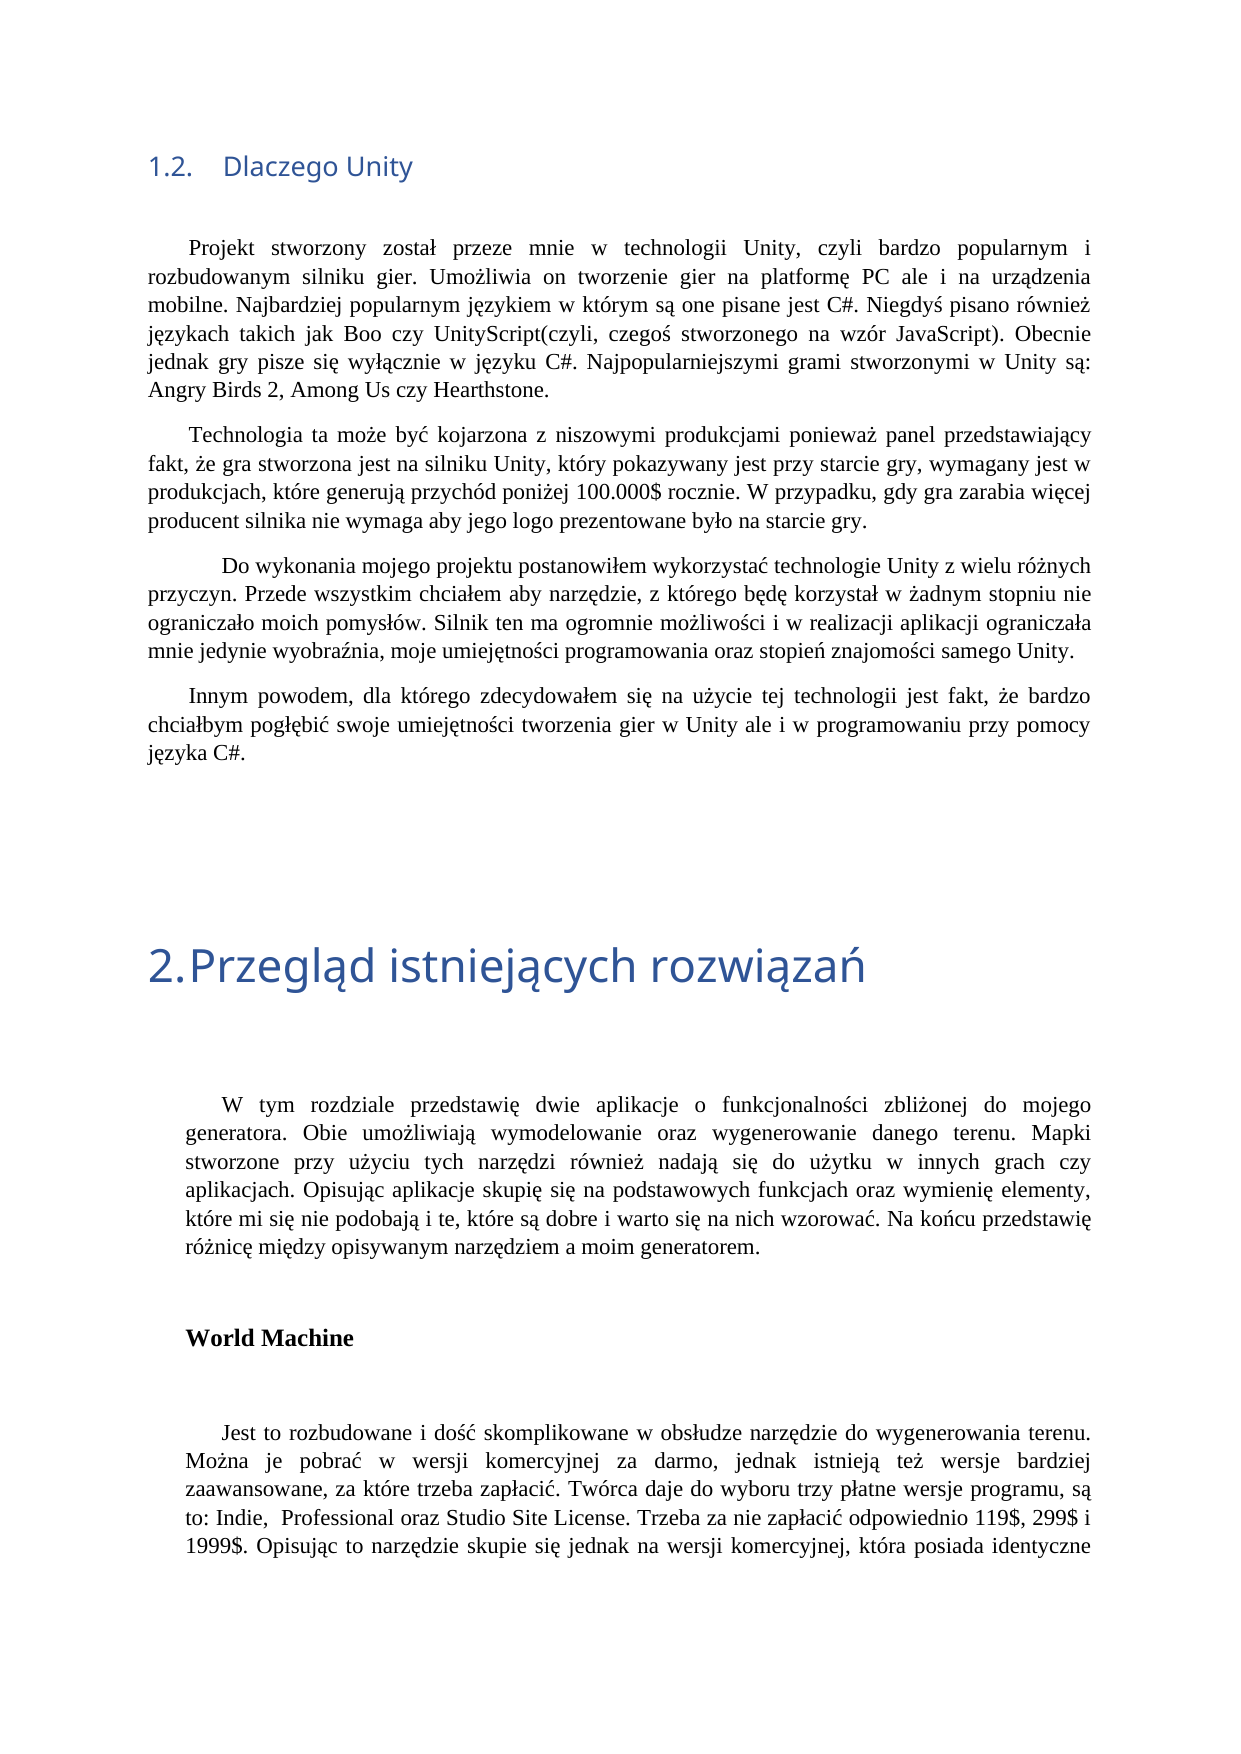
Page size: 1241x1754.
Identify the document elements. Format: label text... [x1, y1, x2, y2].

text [185, 1419, 1093, 1559]
subtitle Dlaczego Unity [148, 148, 1093, 184]
text W tym rozdziale przedstawię dwie aplikacje o funkcjonalności zbliżonej do mojego generatora. Obie umożliwiają wymodelowanie oraz wygenerowanie danego terenu. Mapki stworzone przy użyciu tych narzędzi również nadają się do użytku w innych grach czy aplikacjach. Opisując aplikacje skupię się na podstawowych funkcjach oraz wymienię elementy, które mi się nie podobają i te, które są dobre i warto się na nich wzorować. Na końcu przedstawię różnicę między opisywanym narzędziem a moim generatorem. [185, 1091, 1093, 1259]
text Projekt stworzony został przeze mnie w technologii Unity, czyli bardzo popularnym i rozbudowanym silniku gier. Umożliwia on tworzenie gier na platformę PC ale i na urządzenia mobilne. Najbardziej popularnym językiem w którym są one pisane jest C#. Niegdyś pisano również językach takich jak Boo czy UnityScript(czyli, czegoś stworzonego na wzór JavaScript). Obecnie jednak gry pisze się wyłącznie w języku C#. Najpopularniejszymi grami stworzonymi w Unity są: Angry Birds 2, Among Us czy Hearthstone. [148, 234, 1093, 403]
text World Machine [185, 1323, 1093, 1352]
text Technologia ta może być kojarzona z niszowymi produkcjami ponieważ panel przedstawiający fakt, że gra stworzona jest na silniku Unity, który pokazywany jest przy starcie gry, wymagany jest w produkcjach, które generują przychód poniżej 100.000$ rocznie. W przypadku, gdy gra zarabia więcej producent silnika nie wymaga aby jego logo prezentowane było na starcie gry. [148, 422, 1093, 533]
subtitle Przegląd istniejących rozwiązań [148, 933, 1093, 996]
text Innym powodem, dla którego zdecydowałem się na użycie tej technologii jest fakt, że bardzo chciałbym pogłębić swoje umiejętności tworzenia gier w Unity ale i w programowaniu przy pomocy języka C#. [148, 682, 1093, 766]
text Do wykonania mojego projektu postanowiłem wykorzystać technologie Unity z wielu różnych przyczyn. Przede wszystkim chciałem aby narzędzie, z którego będę korzystał w żadnym stopniu nie ograniczało moich pomysłów. Silnik ten ma ogromnie możliwości i w realizacji aplikacji ograniczała mnie jedynie wyobraźnia, moje umiejętności programowania oraz stopień znajomości samego Unity. [148, 552, 1093, 664]
